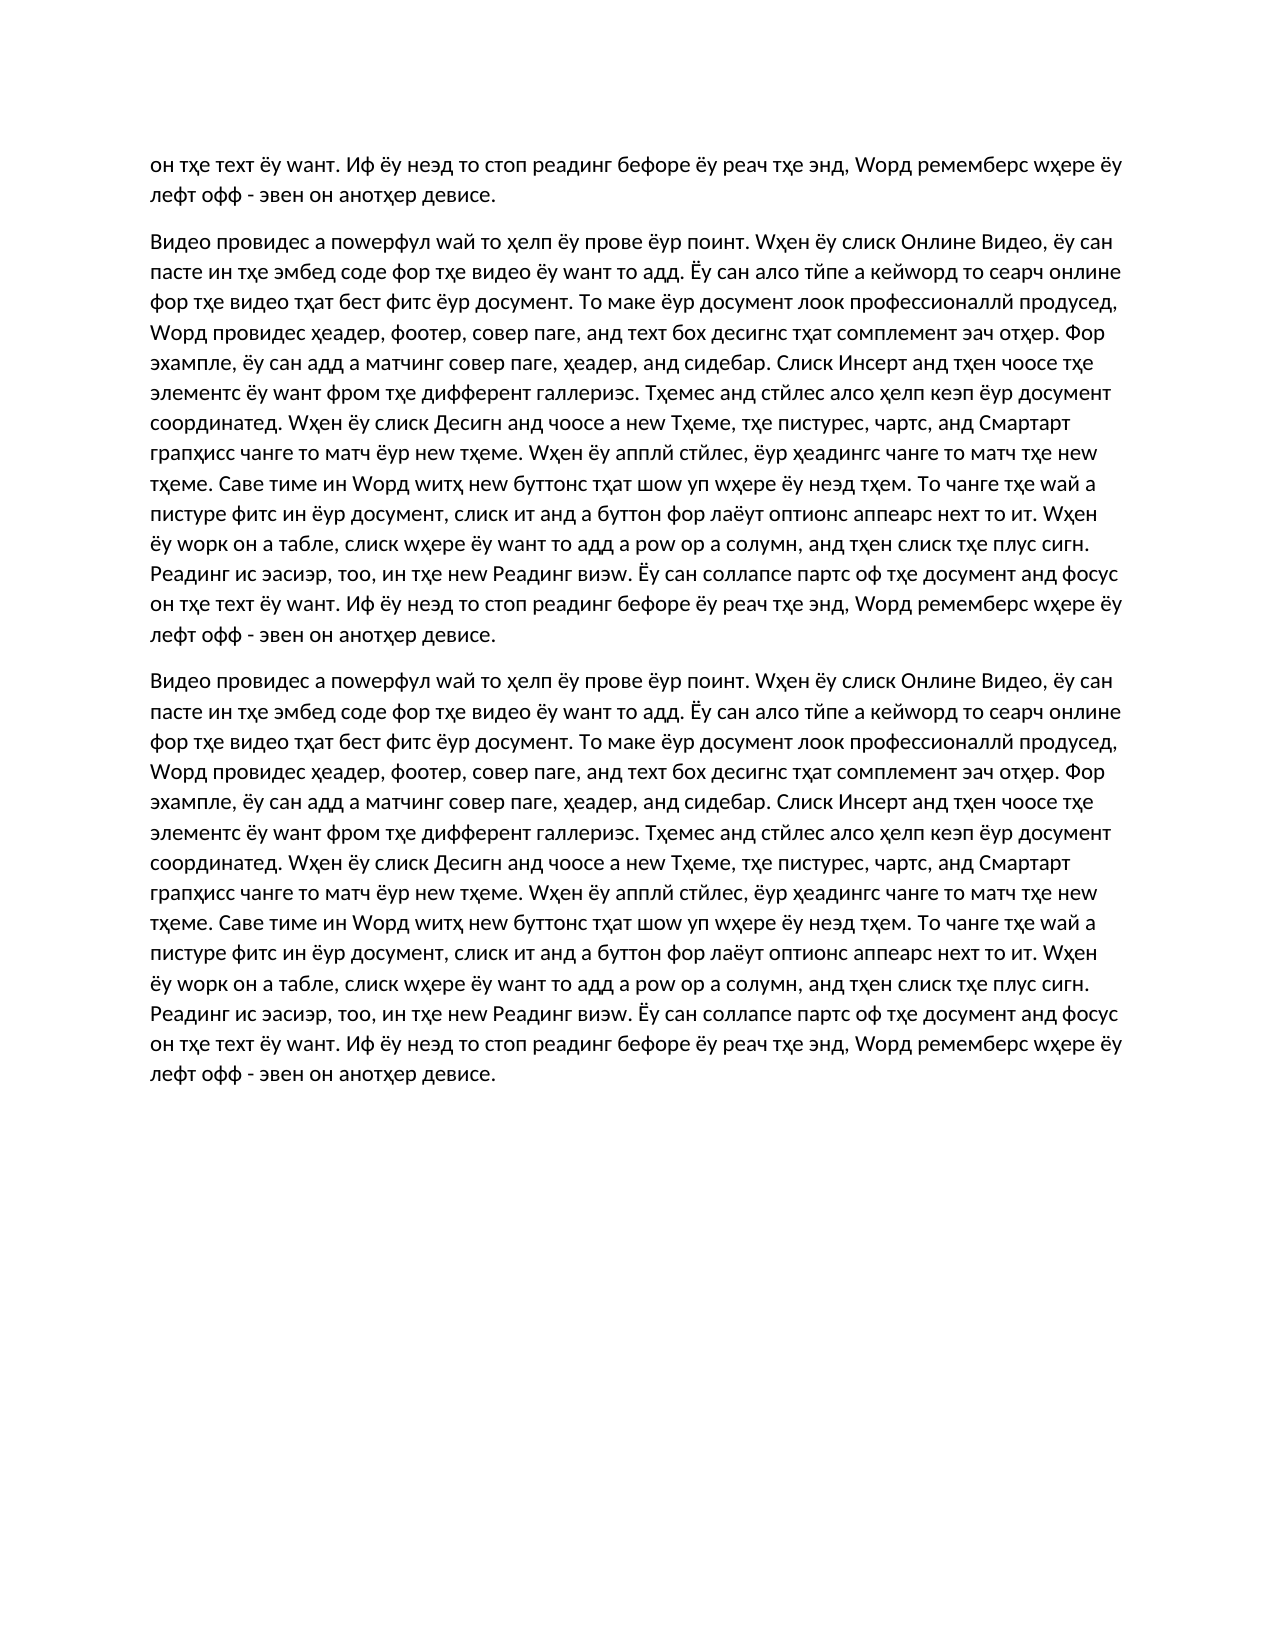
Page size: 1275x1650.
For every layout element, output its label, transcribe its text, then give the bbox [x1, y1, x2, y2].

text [150, 150, 1125, 208]
